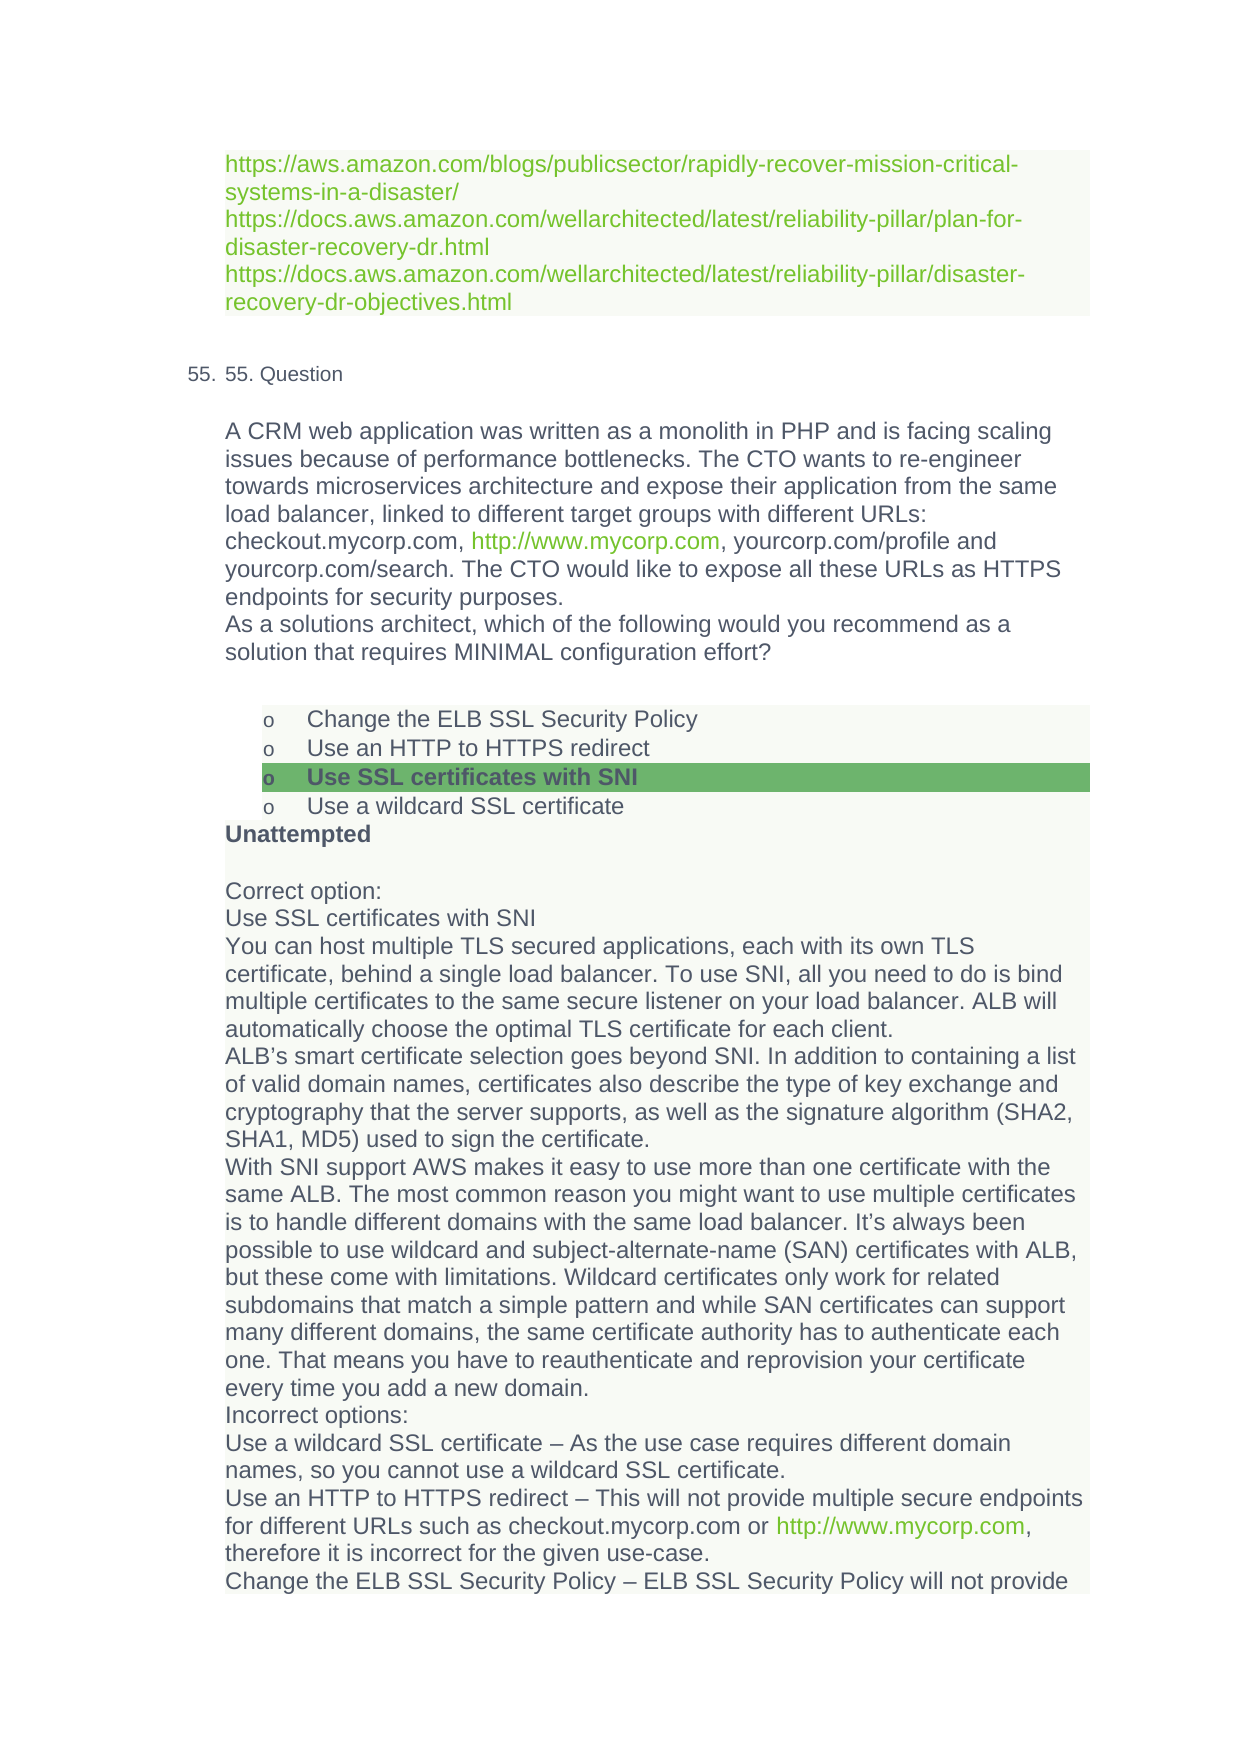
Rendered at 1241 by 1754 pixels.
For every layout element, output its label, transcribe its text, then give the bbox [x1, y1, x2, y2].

list Change the ELB SSL Security Policy [262, 705, 1090, 734]
list Use SSL certificates with SNI [262, 763, 1090, 792]
list Unattempted [225, 820, 1090, 877]
text A CRM web application was written as a monolith in PHP and is facing scaling issues because of performance bottlenecks. The CTO wants to re-engineer towards microservices architecture and expose their application from the same load balancer, linked to different target groups with different URLs: checkout.mycorp.com, http://www.mycorp.com, yourcorp.com/profile and yourcorp.com/search. The CTO would like to expose all these URLs as HTTPS endpoints for security purposes. As a solutions architect, which of the following would you recommend as a solution that requires MINIMAL configuration effort? [225, 417, 1090, 665]
list Use a wildcard SSL certificate [262, 792, 1090, 820]
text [225, 150, 1090, 316]
subtitle 55. Question [187, 356, 1090, 386]
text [225, 877, 1090, 1594]
list Use an HTTP to HTTPS redirect [262, 734, 1090, 763]
